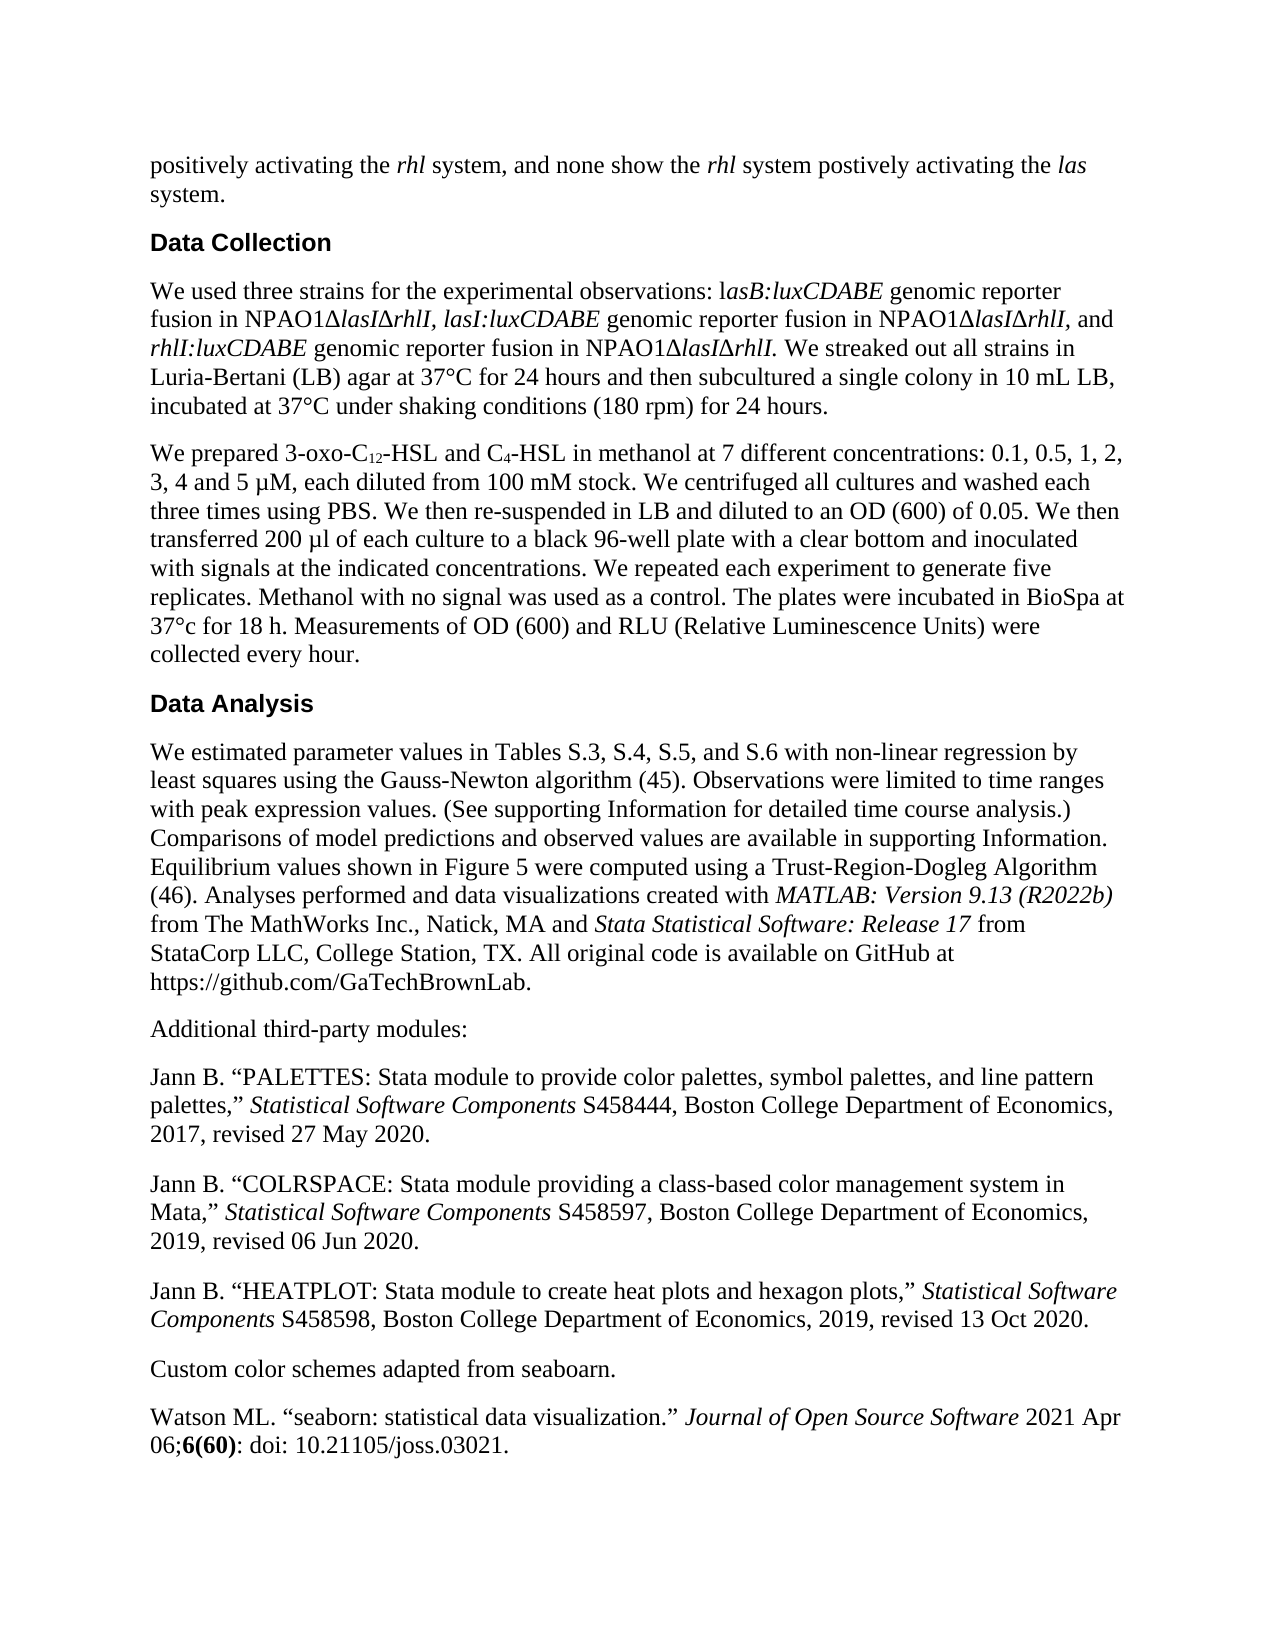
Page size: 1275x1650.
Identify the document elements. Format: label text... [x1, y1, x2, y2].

text We used three strains for the experimental observations: lasB:luxCDABE genomic reporter fusion in NPAO1∆lasI∆rhlI, lasI:luxCDABE genomic reporter fusion in NPAO1∆lasI∆rhlI, and rhlI:luxCDABE genomic reporter fusion in NPAO1∆lasI∆rhlI. We streaked out all strains in Luria-Bertani (LB) agar at 37°C for 24 hours and then subcultured a single colony in 10 mL LB, incubated at 37°C under shaking conditions (180 rpm) for 24 hours. [150, 276, 1125, 419]
subtitle Data Analysis [150, 689, 1125, 718]
text We prepared 3‑oxo‑C12‑HSL and C4‑HSL in methanol at 7 different concentrations: 0.1, 0.5, 1, 2, 3, 4 and 5 µM, each diluted from 100 mM stock. We centrifuged all cultures and washed each three times using PBS. We then re-suspended in LB and diluted to an OD (600) of 0.05. We then transferred 200 µl of each culture to a black 96-well plate with a clear bottom and inoculated with signals at the indicated concentrations. We repeated each experiment to generate five replicates. Methanol with no signal was used as a control. The plates were incubated in BioSpa at 37°c for 18 h. Measurements of OD (600) and RLU (Relative Luminescence Units) were collected every hour. [150, 438, 1125, 668]
subtitle Data Collection [150, 228, 1125, 257]
text Custom color schemes adapted from seaboarn. [150, 1354, 1125, 1383]
text Jann B. “PALETTES: Stata module to provide color palettes, symbol palettes, and line pattern palettes,” Statistical Software Components S458444, Boston College Department of Economics, 2017, revised 27 May 2020. [150, 1062, 1125, 1148]
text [150, 150, 1125, 207]
text We estimated parameter values in Tables S.3, S.4, S.5, and S.6 with non-linear regression by least squares using the Gauss-Newton algorithm (45). Observations were limited to time ranges with peak expression values. (See supporting Information for detailed time course analysis.) Comparisons of model predictions and observed values are available in supporting Information. Equilibrium values shown in Figure 5 were computed using a Trust-Region-Dogleg Algorithm (46). Analyses performed and data visualizations created with MATLAB: Version 9.13 (R2022b) from The MathWorks Inc., Natick, MA and Stata Statistical Software: Release 17 from StataCorp LLC, College Station, TX. All original code is available on GitHub at https://github.com/GaTechBrownLab. [150, 737, 1125, 995]
text Additional third-party modules: [150, 1014, 1125, 1043]
text Watson ML. “seaborn: statistical data visualization.” Journal of Open Source Software 2021 Apr 06;6(60): doi: 10.21105/joss.03021. [150, 1402, 1125, 1459]
text Jann B. “HEATPLOT: Stata module to create heat plots and hexagon plots,” Statistical Software Components S458598, Boston College Department of Economics, 2019, revised 13 Oct 2020. [150, 1276, 1125, 1333]
text Jann B. “COLRSPACE: Stata module providing a class-based color management system in Mata,” Statistical Software Components S458597, Boston College Department of Economics, 2019, revised 06 Jun 2020. [150, 1169, 1125, 1255]
